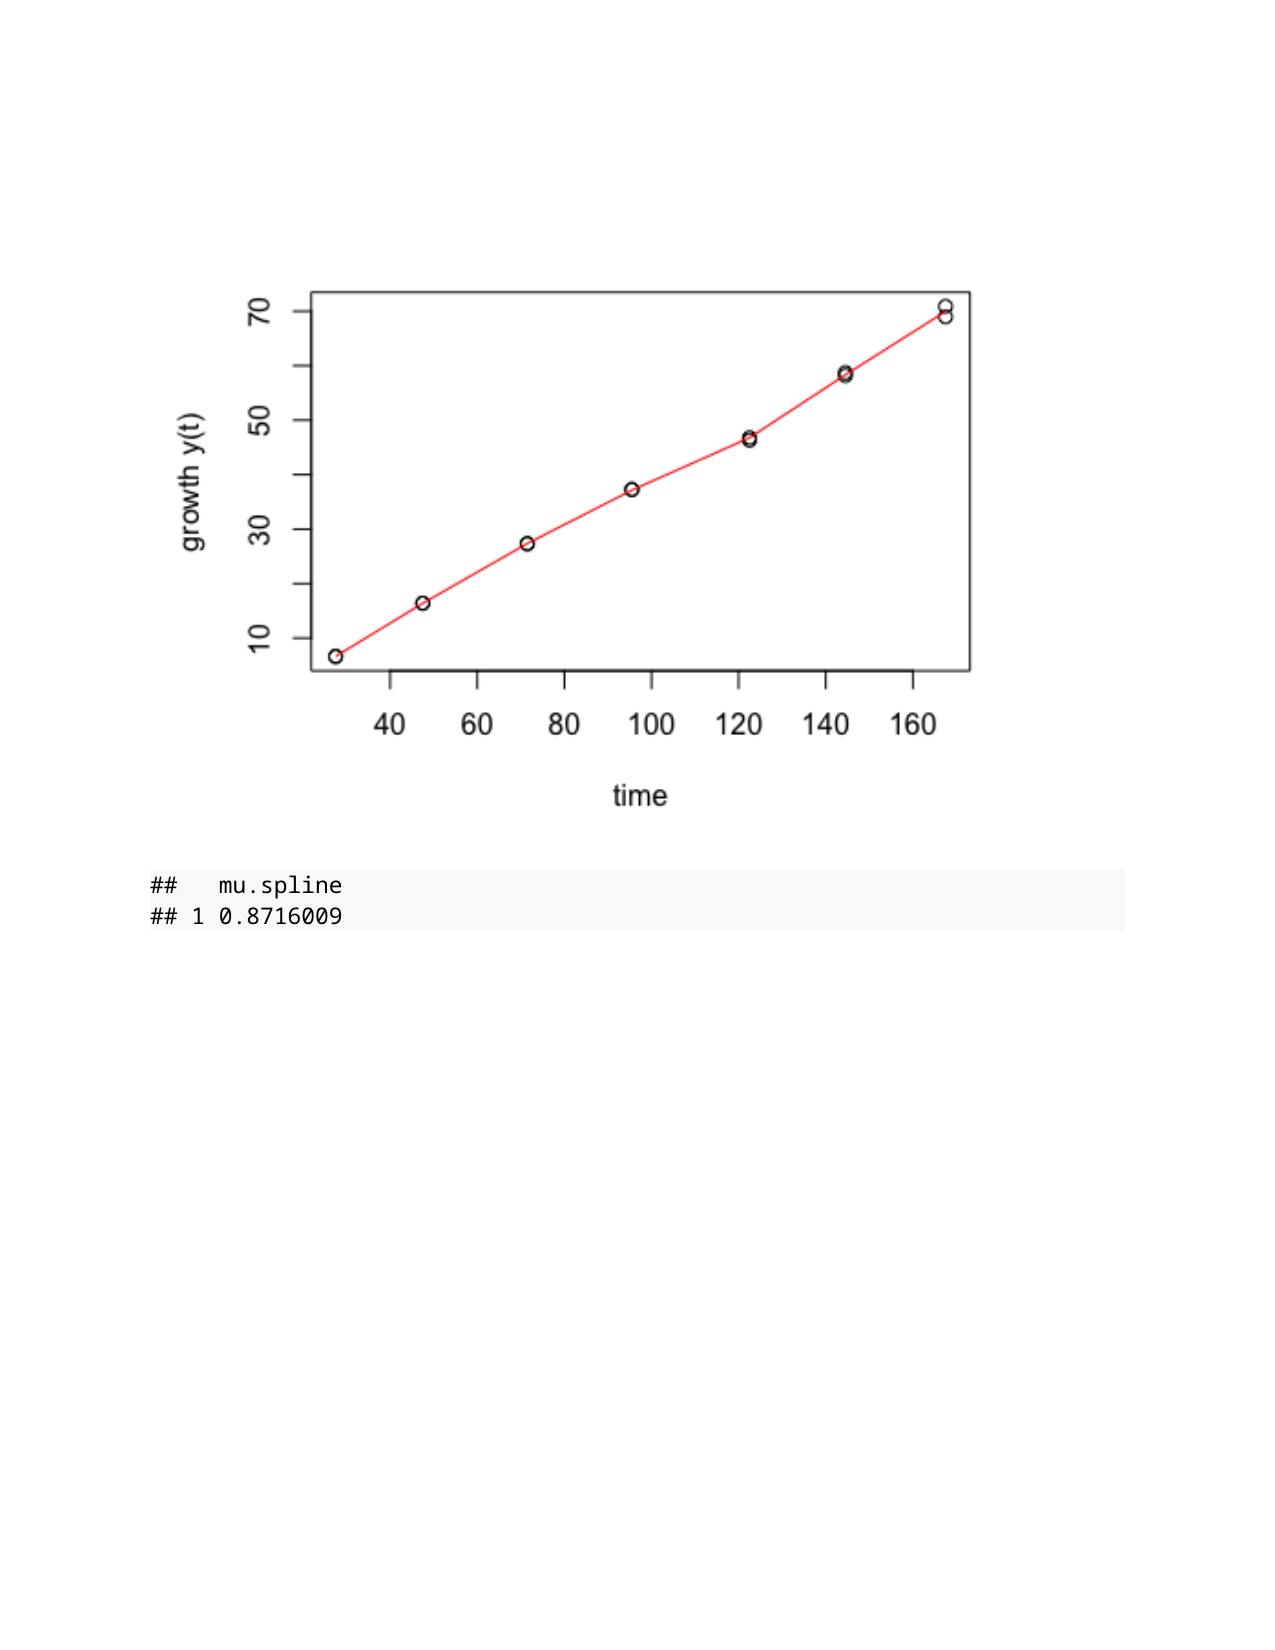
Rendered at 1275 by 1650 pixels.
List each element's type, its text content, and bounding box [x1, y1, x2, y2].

picture [168, 150, 1044, 850]
text ## mu.spline ## 1 0.8716009 [150, 869, 1125, 931]
